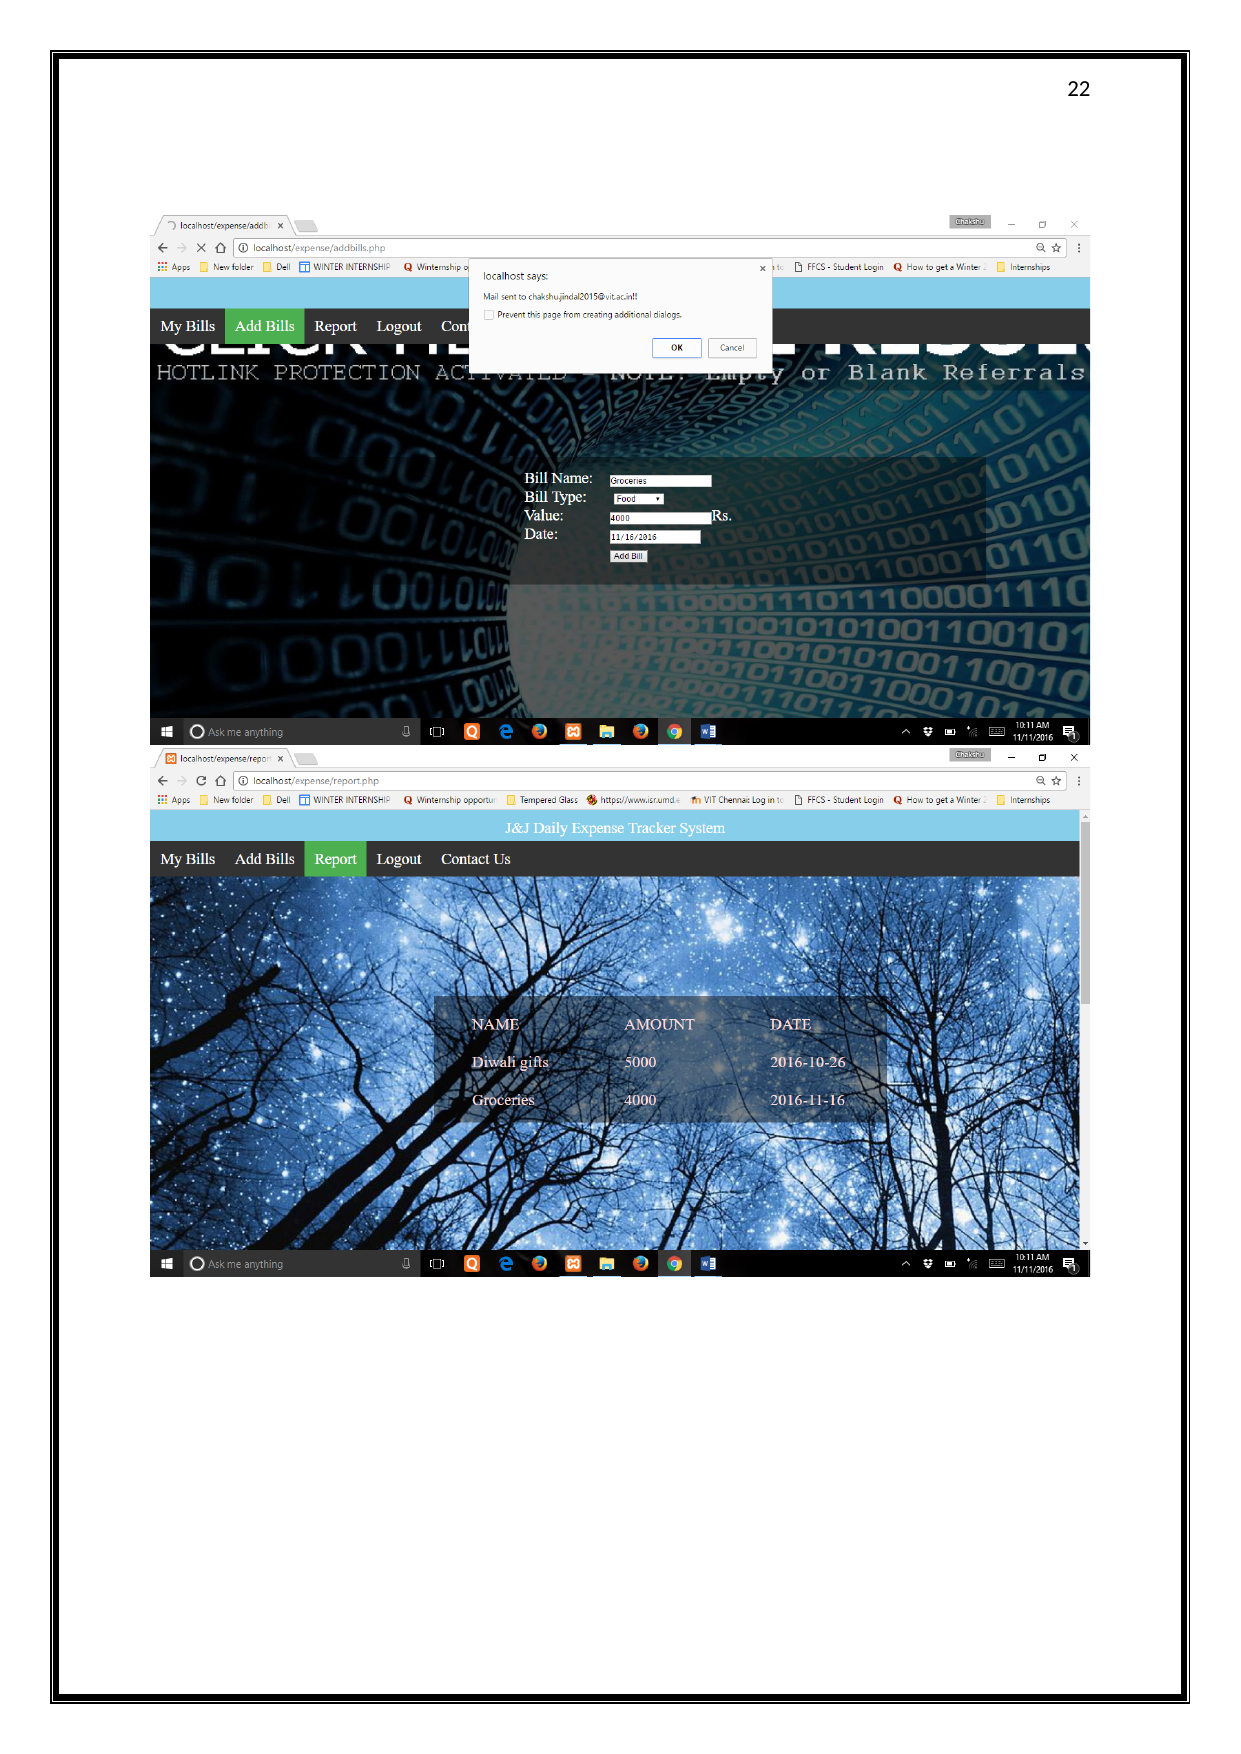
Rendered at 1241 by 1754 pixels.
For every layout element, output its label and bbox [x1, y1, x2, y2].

picture [150, 748, 1091, 1277]
picture [150, 215, 1091, 745]
